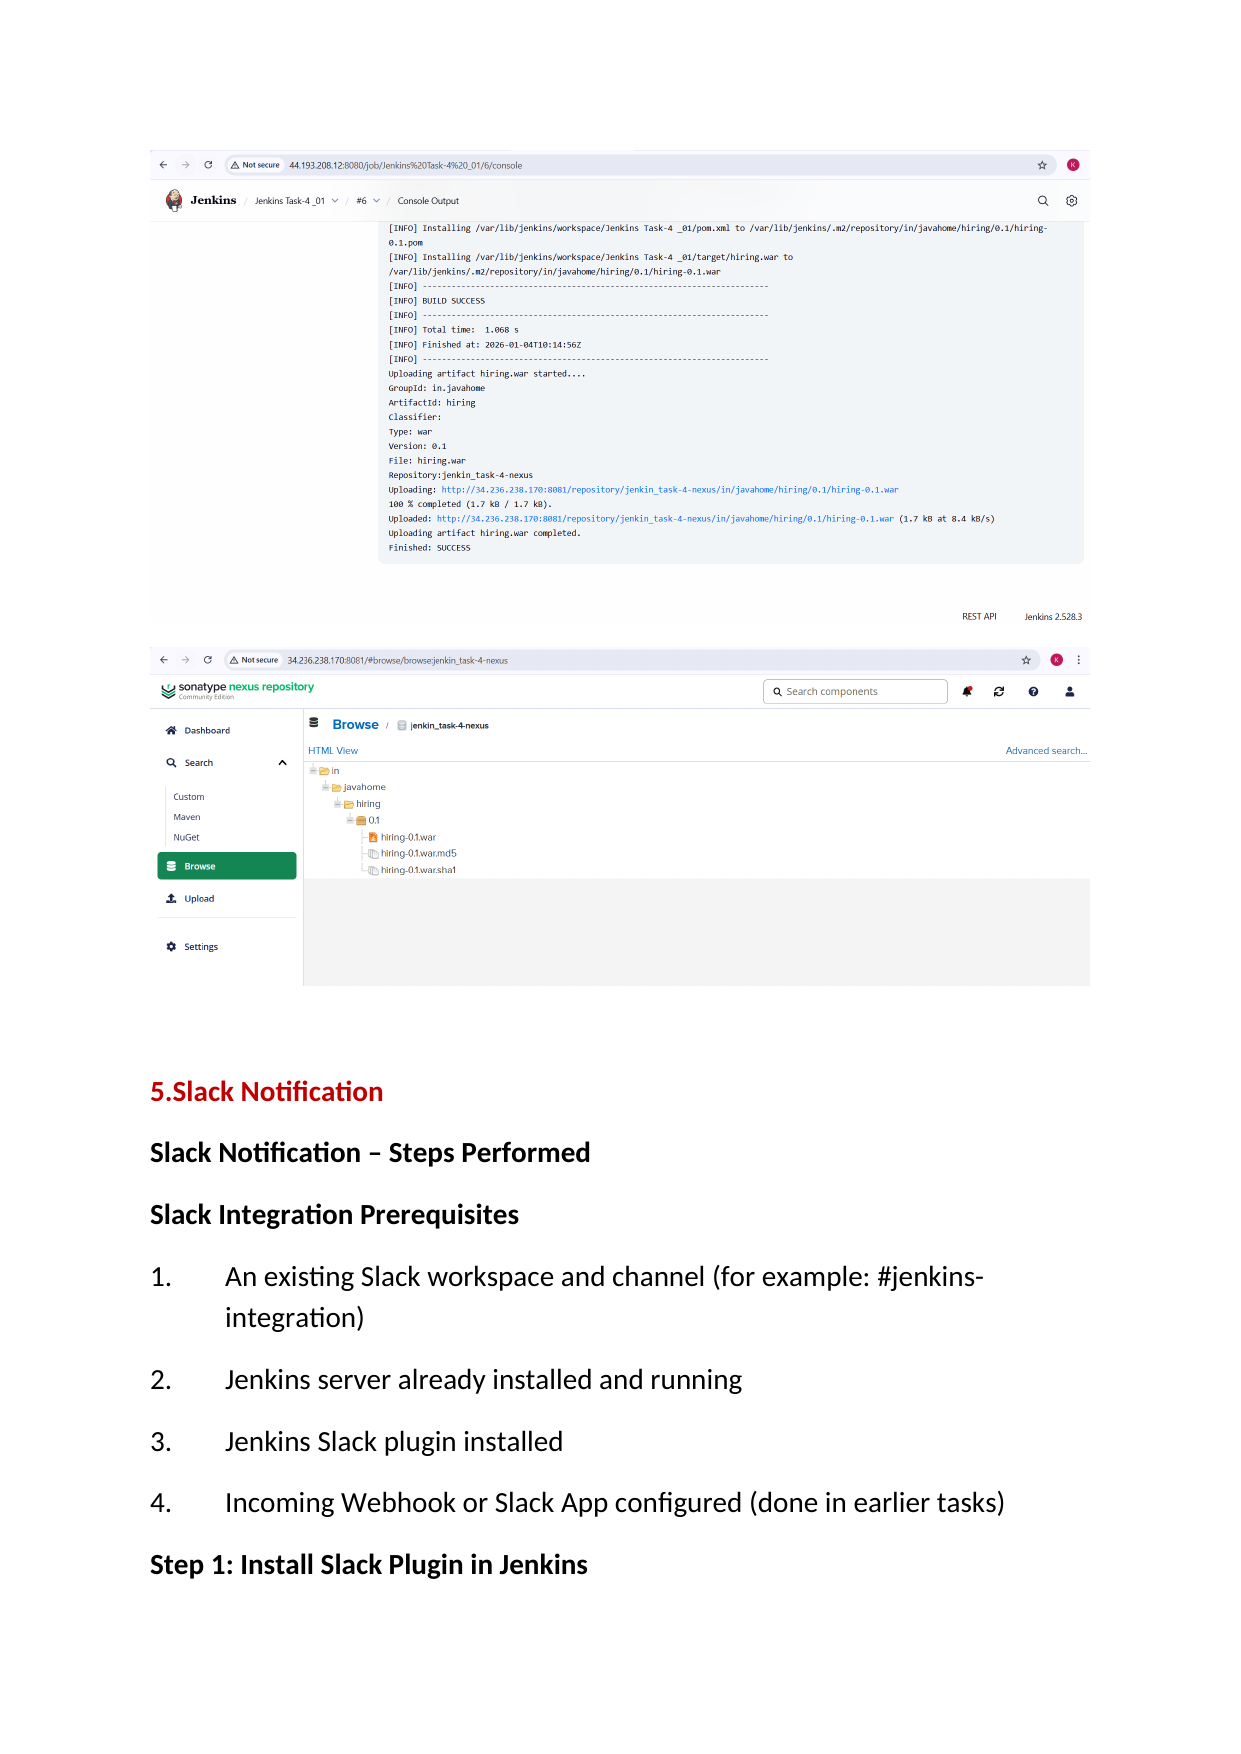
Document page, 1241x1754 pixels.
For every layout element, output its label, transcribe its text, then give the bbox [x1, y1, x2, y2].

picture [150, 150, 1091, 623]
text Slack Integration Prerequisites [150, 1196, 1090, 1232]
list Jenkins Slack plugin installed [150, 1423, 1090, 1458]
list Jenkins server already installed and running [150, 1361, 1090, 1396]
text Step 1: Install Slack Plugin in Jenkins [150, 1546, 1090, 1582]
list An existing Slack workspace and channel (for example: #jenkins-integration) [150, 1258, 1090, 1335]
picture [150, 647, 1091, 986]
list Incoming Webhook or Slack App configured (done in earlier tasks) [150, 1484, 1090, 1520]
text 5.Slack Notification [150, 1073, 1090, 1108]
text Slack Notification – Steps Performed [150, 1134, 1090, 1170]
